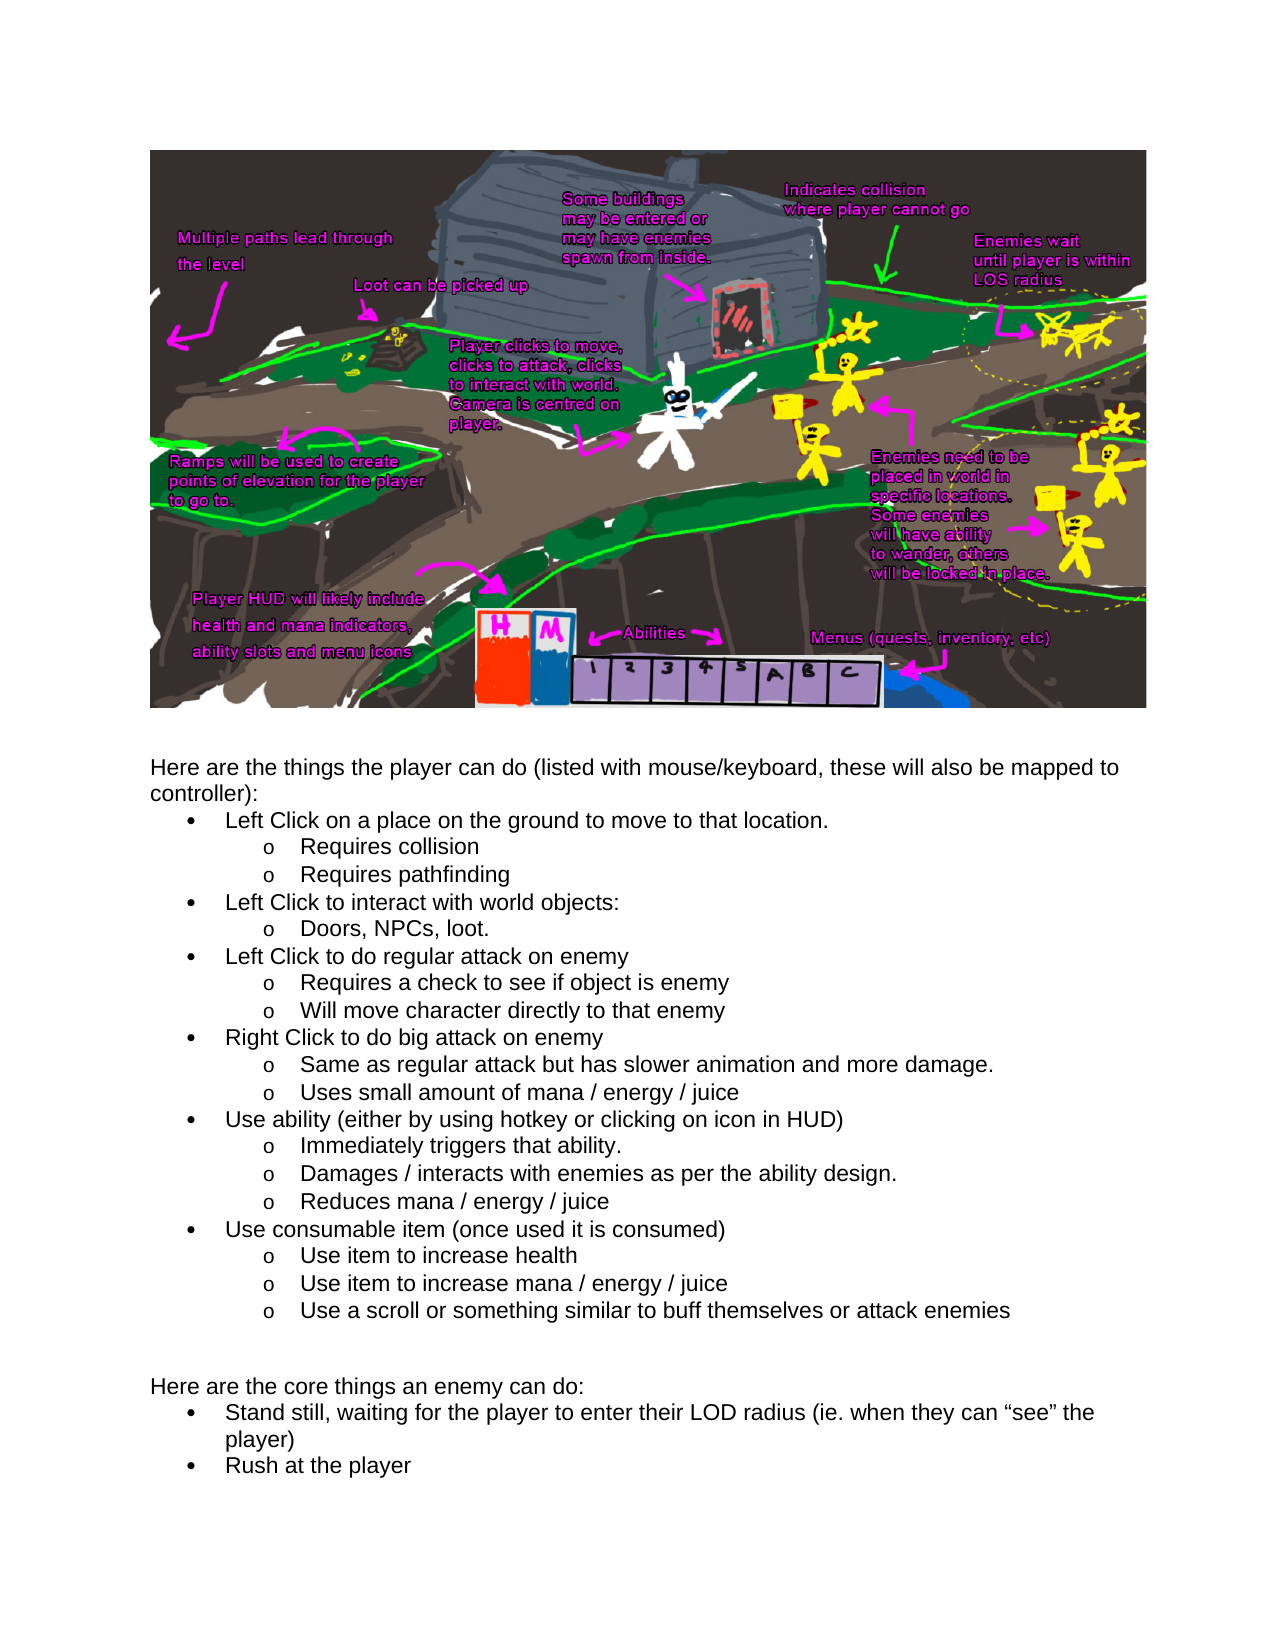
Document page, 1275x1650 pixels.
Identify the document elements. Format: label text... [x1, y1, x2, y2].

list Rush at the player [187, 1452, 1125, 1478]
list Doors, NPCs, loot. [262, 915, 1125, 943]
list Stand still, waiting for the player to enter their LOD radius (ie. when they can “see” the player) [187, 1399, 1125, 1452]
list Immediately triggers that ability. [262, 1132, 1125, 1160]
list Use item to increase health [262, 1242, 1125, 1270]
picture [150, 150, 1147, 708]
list Left Click to interact with world objects: [187, 888, 1125, 915]
list Damages / interacts with enemies as per the ability design. [262, 1160, 1125, 1188]
list Requires a check to see if object is enemy [262, 969, 1125, 997]
list Left Click to do regular attack on enemy [187, 943, 1125, 969]
list Use a scroll or something similar to buff themselves or attack enemies [262, 1297, 1125, 1325]
list Will move character directly to that enemy [262, 997, 1125, 1024]
list Use ability (either by using hotkey or clicking on icon in HUD) [187, 1106, 1125, 1132]
list Requires pathfinding [262, 861, 1125, 888]
list Reduces mana / energy / juice [262, 1188, 1125, 1216]
list Left Click on a place on the ground to move to that location. [187, 807, 1125, 833]
text Here are the things the player can do (listed with mouse/keyboard, these will also be mapped to controller): [150, 754, 1125, 807]
list Right Click to do big attack on enemy [187, 1024, 1125, 1051]
list Use item to increase mana / energy / juice [262, 1270, 1125, 1297]
list Use consumable item (once used it is consumed) [187, 1216, 1125, 1242]
text Here are the core things an enemy can do: [150, 1373, 1125, 1399]
list Uses small amount of mana / energy / juice [262, 1078, 1125, 1106]
list Same as regular attack but has slower animation and more damage. [262, 1051, 1125, 1078]
list Requires collision [262, 833, 1125, 861]
